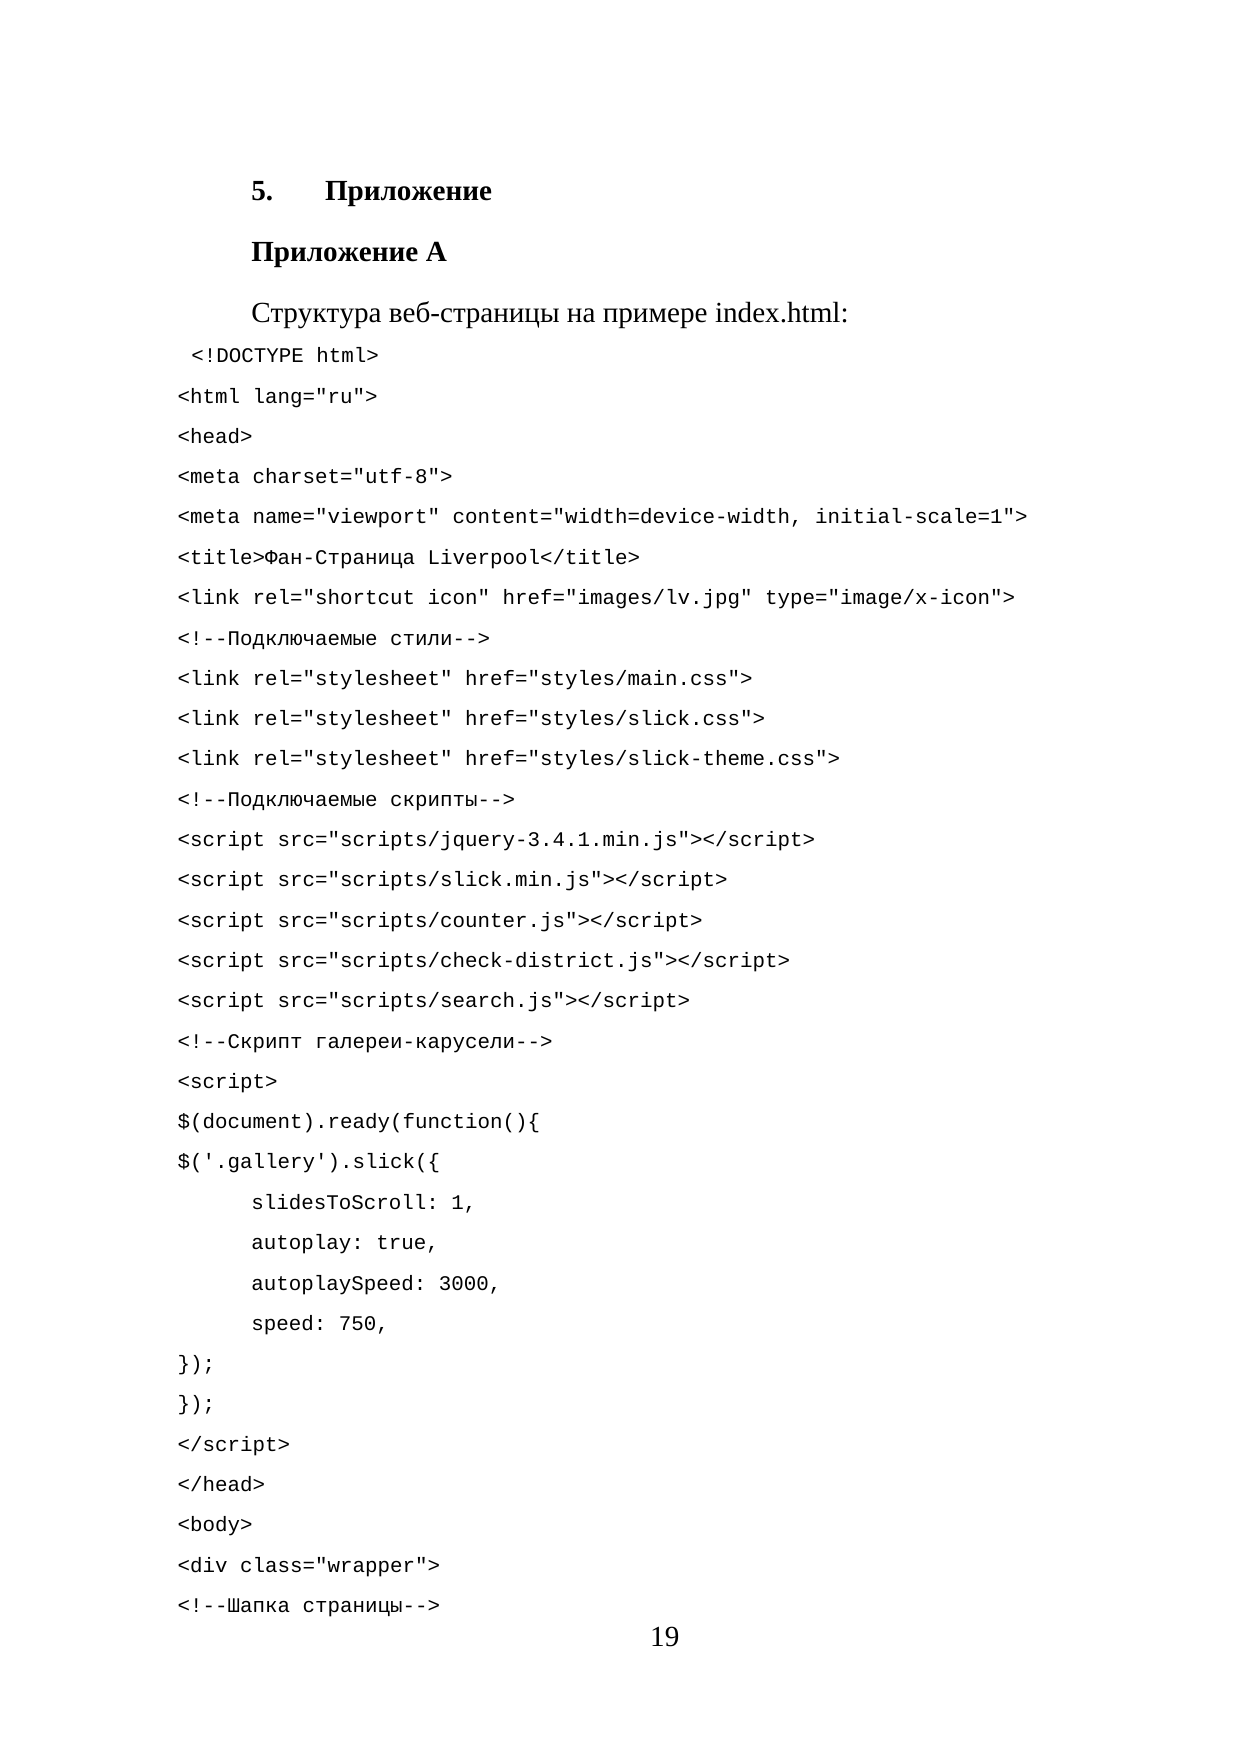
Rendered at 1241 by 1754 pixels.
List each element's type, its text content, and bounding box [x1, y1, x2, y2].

text <link rel="stylesheet" href="styles/main.css"> [177, 668, 1152, 691]
text <link rel="stylesheet" href="styles/slick.css"> [177, 708, 1152, 732]
text <title>Фан-Страница Liverpool</title> [177, 547, 1152, 571]
text </script> [177, 1434, 1152, 1457]
text <head> [177, 426, 1152, 449]
text autoplay: true, [177, 1232, 1152, 1256]
text <script src="scripts/check-district.js"></script> [177, 950, 1152, 974]
text }); [177, 1393, 1152, 1417]
text <!--Подключаемые стили--> [177, 627, 1152, 651]
text <link rel="stylesheet" href="styles/slick-theme.css"> [177, 748, 1152, 772]
text <!DOCTYPE html> [177, 345, 1152, 369]
text <link rel="shortcut icon" href="images/lv.jpg" type="image/x-icon"> [177, 587, 1152, 611]
text Структура веб-страницы на примере index.html: [177, 295, 1152, 329]
subtitle Приложение [177, 173, 1152, 206]
text <script src="scripts/jquery-3.4.1.min.js"></script> [177, 829, 1152, 853]
text <meta name="viewport" content="width=device-width, initial-scale=1"> [177, 507, 1152, 530]
text <html lang="ru"> [177, 386, 1152, 409]
text <div class="wrapper"> [177, 1555, 1152, 1578]
text <script> [177, 1071, 1152, 1094]
text </head> [177, 1474, 1152, 1498]
text $(document).ready(function(){ [177, 1111, 1152, 1135]
text <script src="scripts/search.js"></script> [177, 990, 1152, 1014]
text autoplaySpeed: 3000, [177, 1272, 1152, 1296]
text <!--Шапка страницы--> [177, 1595, 1152, 1619]
text $('.gallery').slick({ [177, 1152, 1152, 1175]
text speed: 750, [177, 1313, 1152, 1336]
text }); [177, 1353, 1152, 1377]
text <!--Подключаемые скрипты--> [177, 789, 1152, 812]
text <meta charset="utf-8"> [177, 466, 1152, 490]
text slidesToScroll: 1, [177, 1192, 1152, 1216]
text <!--Скрипт галереи-карусели--> [177, 1031, 1152, 1054]
text <script src="scripts/slick.min.js"></script> [177, 869, 1152, 893]
text <body> [177, 1514, 1152, 1538]
subtitle Приложение А [177, 234, 1152, 267]
text <script src="scripts/counter.js"></script> [177, 910, 1152, 933]
